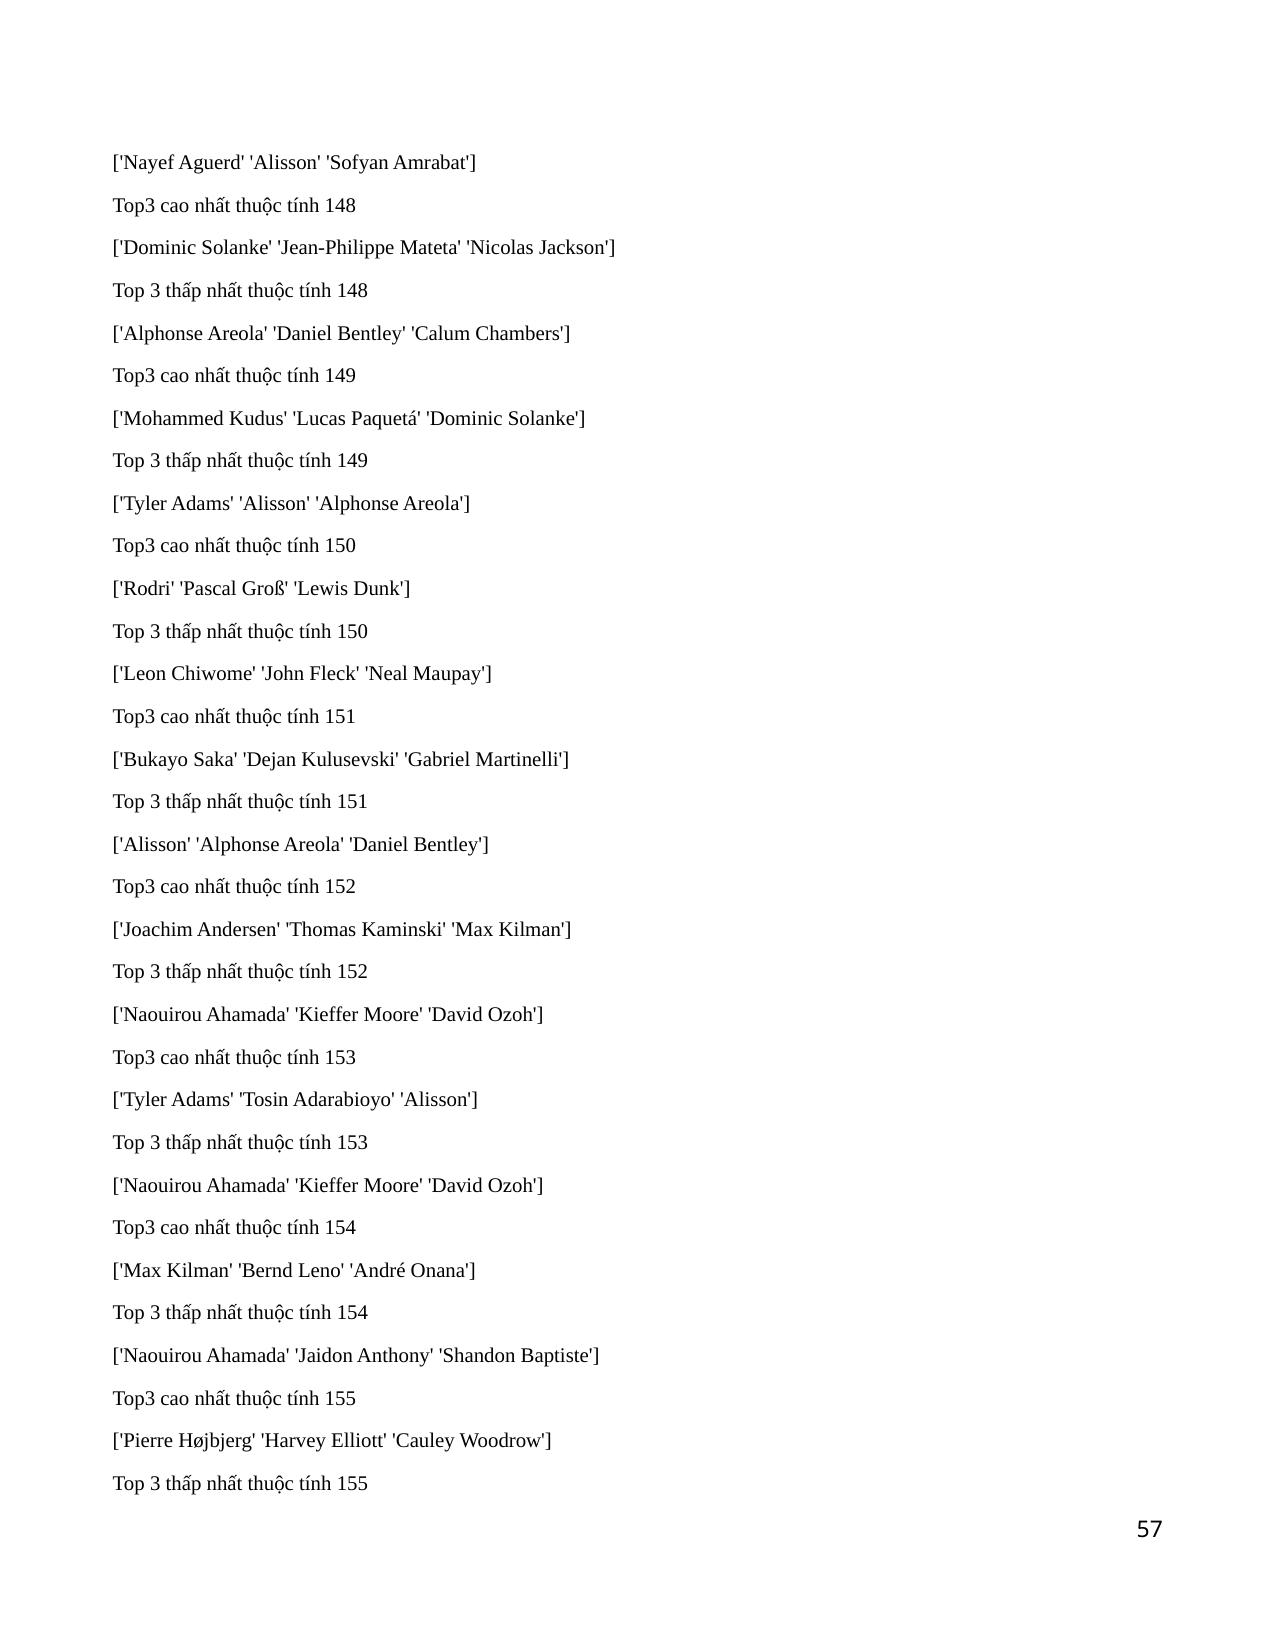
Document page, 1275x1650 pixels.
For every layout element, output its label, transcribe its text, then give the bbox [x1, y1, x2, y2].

text Top 3 thấp nhất thuộc tính 153 [112, 1130, 1162, 1154]
text ['Naouirou Ahamada' 'Kieffer Moore' 'David Ozoh'] [112, 1172, 1162, 1197]
text Top 3 thấp nhất thuộc tính 151 [112, 789, 1162, 813]
text Top3 cao nhất thuộc tính 148 [112, 193, 1162, 217]
text ['Naouirou Ahamada' 'Jaidon Anthony' 'Shandon Baptiste'] [112, 1343, 1162, 1367]
text Top 3 thấp nhất thuộc tính 152 [112, 959, 1162, 983]
text ['Rodri' 'Pascal Groß' 'Lewis Dunk'] [112, 576, 1162, 600]
text ['Alphonse Areola' 'Daniel Bentley' 'Calum Chambers'] [112, 320, 1162, 344]
text Top3 cao nhất thuộc tính 155 [112, 1386, 1162, 1409]
text ['Tyler Adams' 'Alisson' 'Alphonse Areola'] [112, 491, 1162, 515]
text ['Naouirou Ahamada' 'Kieffer Moore' 'David Ozoh'] [112, 1002, 1162, 1026]
text Top 3 thấp nhất thuộc tính 150 [112, 619, 1162, 643]
text ['Dominic Solanke' 'Jean-Philippe Mateta' 'Nicolas Jackson'] [112, 235, 1162, 259]
text ['Pierre Højbjerg' 'Harvey Elliott' 'Cauley Woodrow'] [112, 1428, 1162, 1452]
text ['Nayef Aguerd' 'Alisson' 'Sofyan Amrabat'] [112, 150, 1162, 174]
text Top3 cao nhất thuộc tính 152 [112, 874, 1162, 898]
text ['Bukayo Saka' 'Dejan Kulusevski' 'Gabriel Martinelli'] [112, 746, 1162, 771]
text Top3 cao nhất thuộc tính 150 [112, 533, 1162, 557]
text ['Max Kilman' 'Bernd Leno' 'André Onana'] [112, 1258, 1162, 1282]
text Top 3 thấp nhất thuộc tính 155 [112, 1471, 1162, 1495]
text ['Leon Chiwome' 'John Fleck' 'Neal Maupay'] [112, 661, 1162, 685]
text Top 3 thấp nhất thuộc tính 148 [112, 278, 1162, 302]
text Top3 cao nhất thuộc tính 151 [112, 704, 1162, 728]
text Top 3 thấp nhất thuộc tính 149 [112, 448, 1162, 472]
text Top 3 thấp nhất thuộc tính 154 [112, 1300, 1162, 1324]
text Top3 cao nhất thuộc tính 149 [112, 363, 1162, 387]
text Top3 cao nhất thuộc tính 153 [112, 1045, 1162, 1069]
text ['Alisson' 'Alphonse Areola' 'Daniel Bentley'] [112, 832, 1162, 856]
text ['Tyler Adams' 'Tosin Adarabioyo' 'Alisson'] [112, 1087, 1162, 1111]
text ['Mohammed Kudus' 'Lucas Paquetá' 'Dominic Solanke'] [112, 406, 1162, 430]
text Top3 cao nhất thuộc tính 154 [112, 1215, 1162, 1239]
text ['Joachim Andersen' 'Thomas Kaminski' 'Max Kilman'] [112, 917, 1162, 941]
